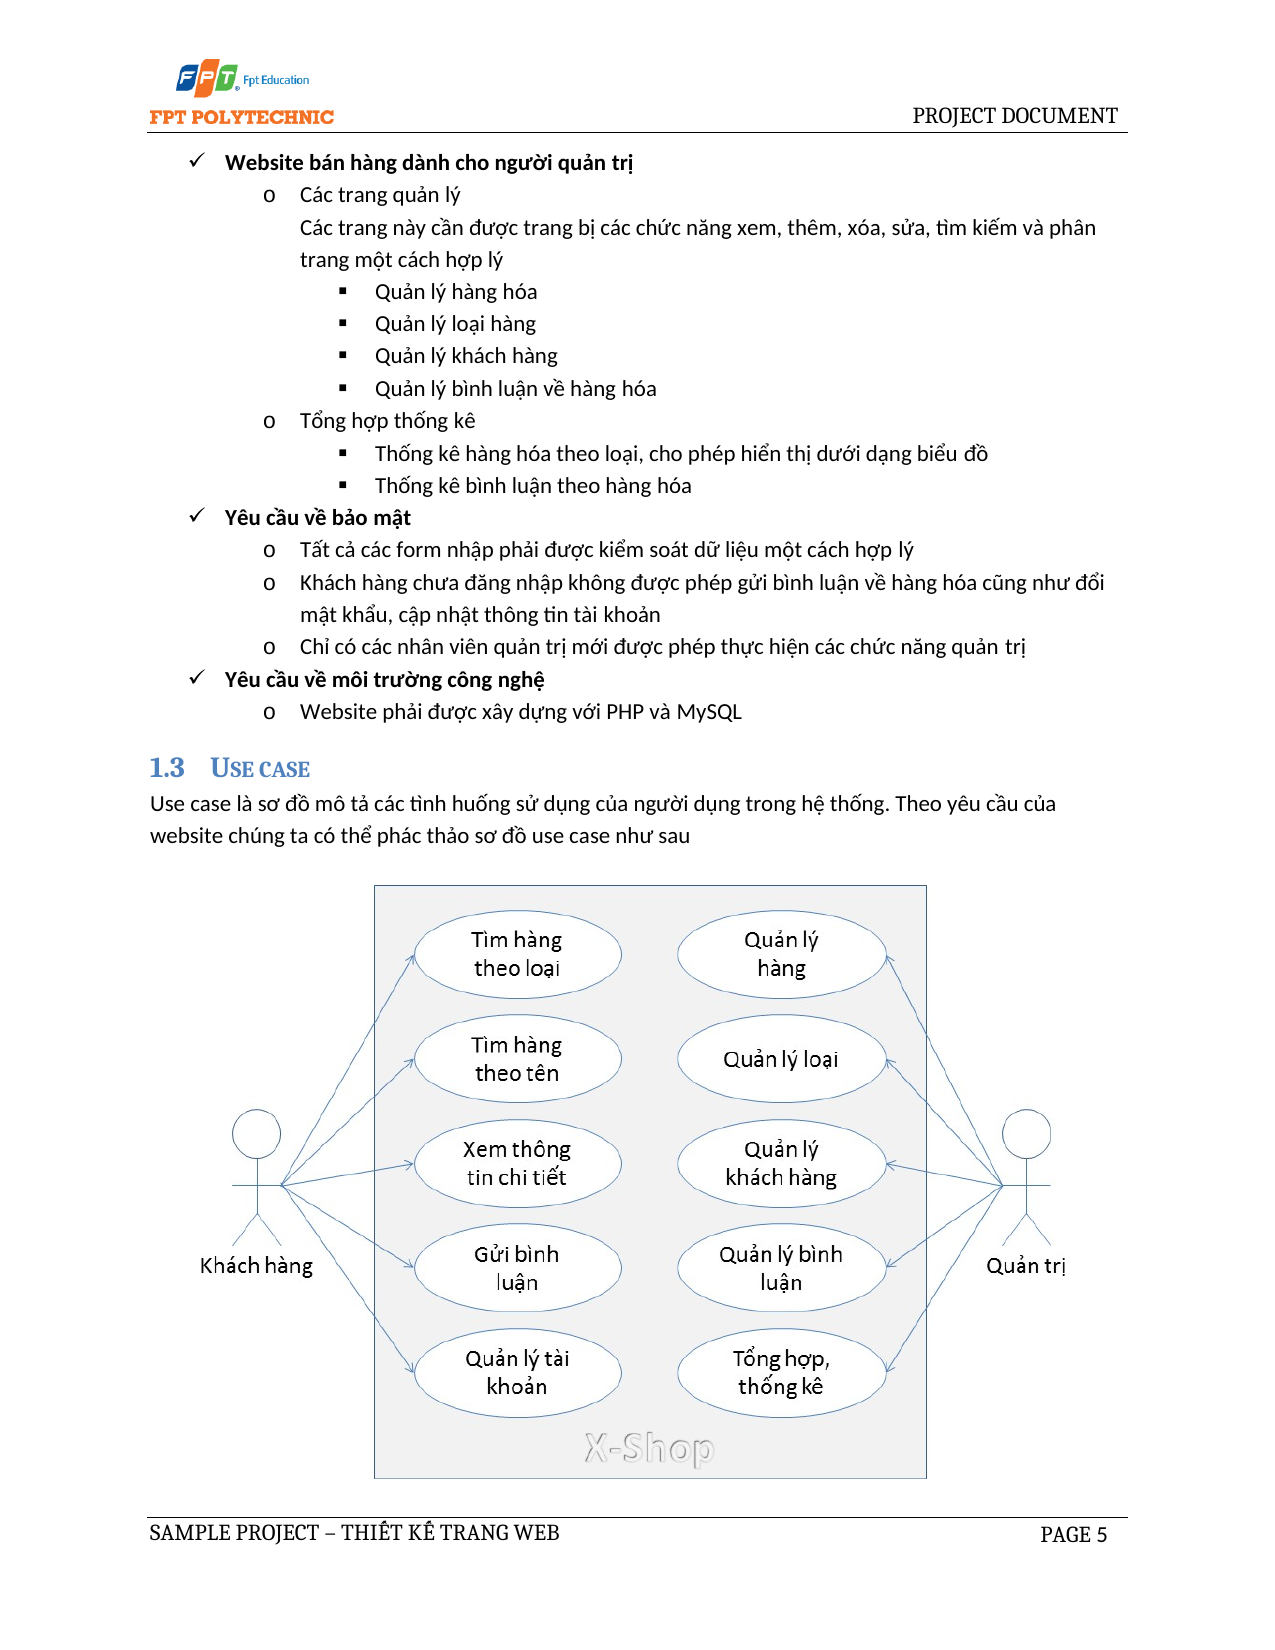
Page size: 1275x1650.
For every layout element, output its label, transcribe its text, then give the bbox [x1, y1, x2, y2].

subtitle Yêu cầu về môi trường công nghệ [187, 665, 1148, 693]
list Website phải được xây dựng với PHP và MySQL [262, 697, 1148, 727]
list Các trang quản lý [262, 180, 1148, 209]
subtitle Yêu cầu về bảo mật [187, 503, 1148, 531]
picture [150, 59, 334, 124]
list Khách hàng chưa đăng nhập không được phép gửi bình luận về hàng hóa cũng như đổi mật khẩu, cập nhật thông tin tài khoản [262, 568, 1126, 628]
list Quản lý loại hàng [337, 309, 1148, 337]
subtitle USE CASE [150, 751, 1148, 784]
list Tổng hợp thống kê [262, 406, 1148, 435]
picture [201, 885, 1065, 1479]
list Tất cả các form nhập phải được kiểm soát dữ liệu một cách hợp lý [262, 535, 1148, 564]
list Chỉ có các nhân viên quản trị mới được phép thực hiện các chức năng quản trị [262, 632, 1148, 661]
list Quản lý bình luận về hàng hóa [337, 374, 1148, 402]
text Use case là sơ đồ mô tả các tình huống sử dụng của người dụng trong hệ thống. Theo yêu cầu của website chúng ta có thể phác thảo sơ đồ use case như sau [150, 789, 1123, 849]
subtitle Website bán hàng dành cho người quản trị [187, 148, 1148, 176]
text Các trang này cần được trang bị các chức năng xem, thêm, xóa, sửa, tìm kiếm và phân trang một cách hợp lý [300, 213, 1123, 273]
list Thống kê bình luận theo hàng hóa [337, 471, 1148, 499]
list Quản lý hàng hóa [337, 277, 1148, 305]
list Quản lý khách hàng [337, 342, 1148, 369]
list Thống kê hàng hóa theo loại, cho phép hiển thị dưới dạng biểu đồ [337, 439, 1148, 467]
